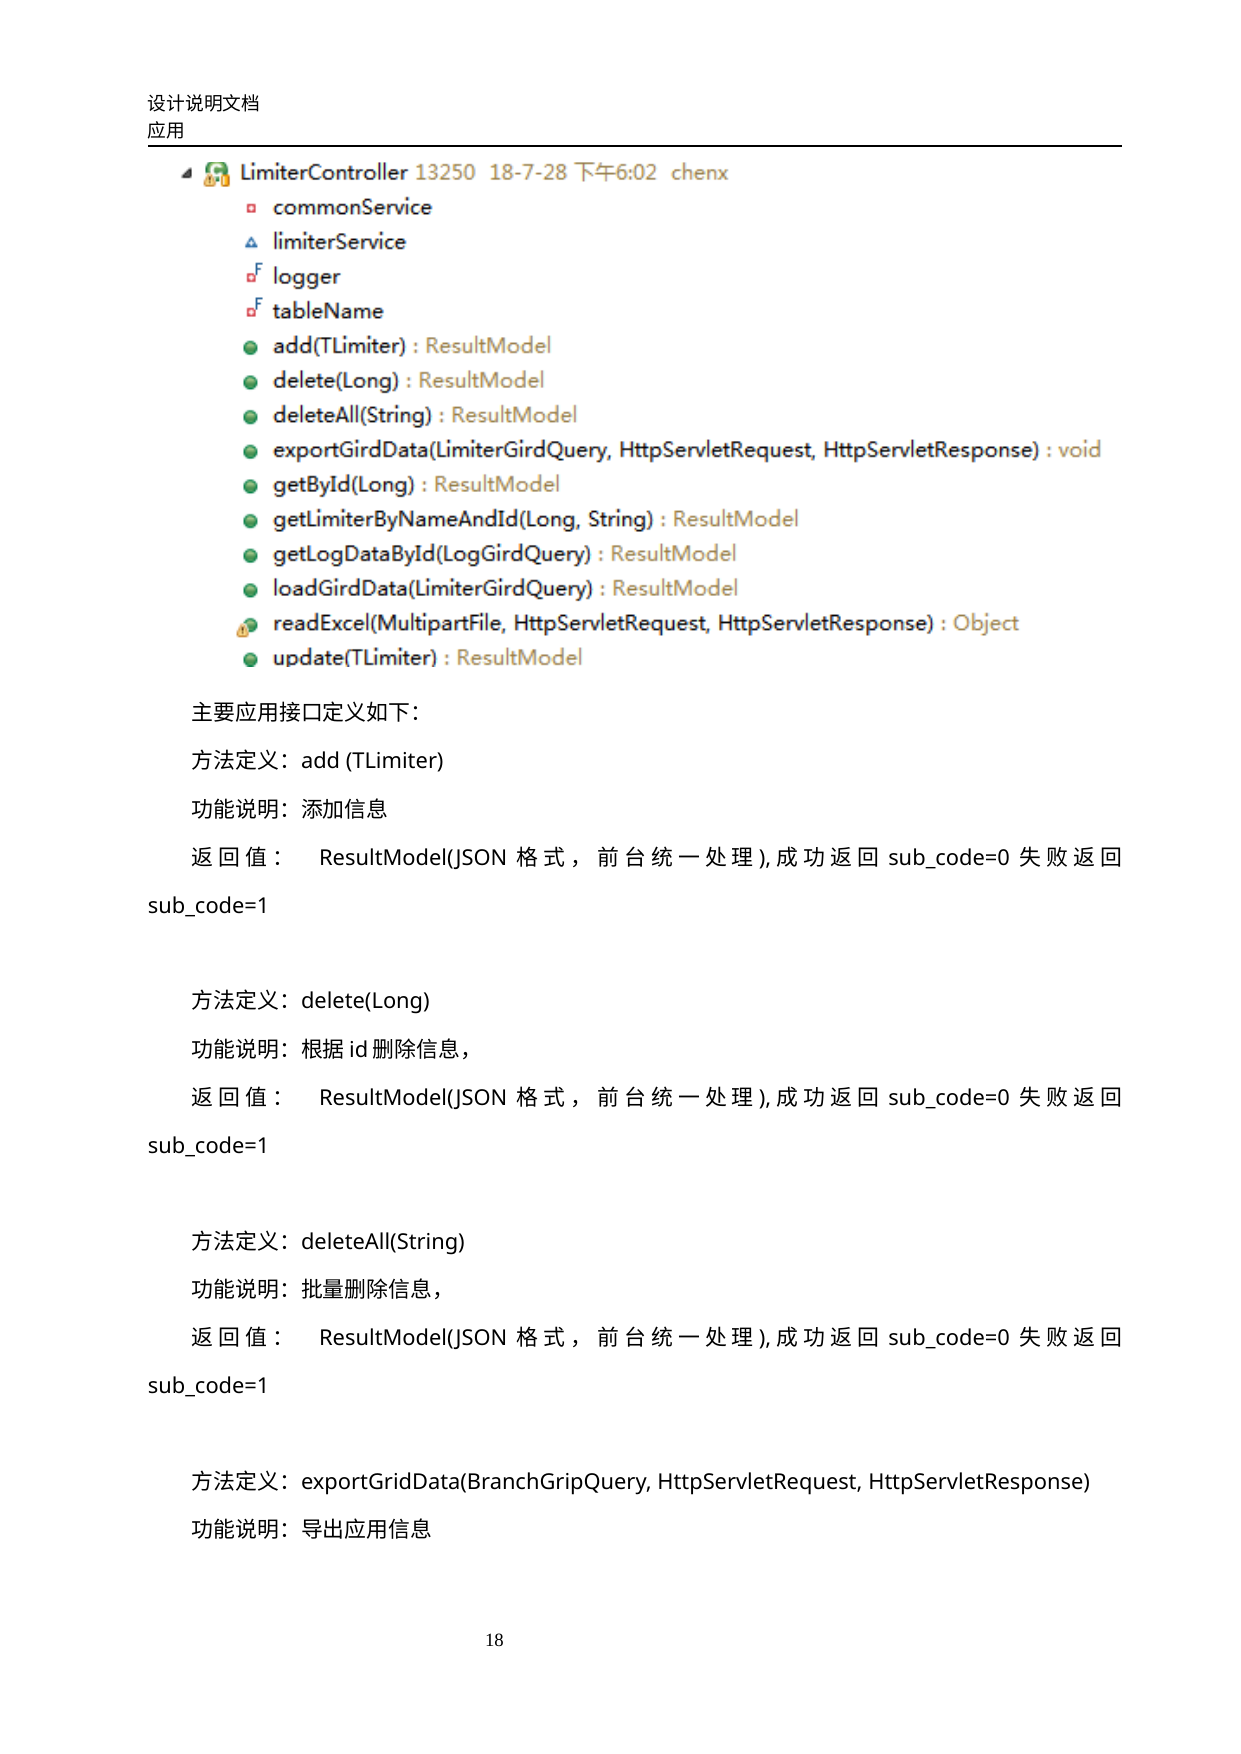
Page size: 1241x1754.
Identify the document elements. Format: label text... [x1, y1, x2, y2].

text 功能说明：根据id删除信息， [191, 1031, 1122, 1064]
text 功能说明：批量删除信息， [191, 1272, 1122, 1304]
text 功能说明：添加信息 [191, 791, 1122, 824]
text 主要应用接口定义如下： [191, 694, 1122, 727]
text 方法定义：deleteAll(String) [191, 1223, 1122, 1256]
text 返回值： ResultModel(JSON格式，前台统一处理),成功返回sub_code=0失败返回sub_code=1 [148, 839, 1122, 921]
text 方法定义：delete(Long) [191, 983, 1122, 1016]
text 返回值： ResultModel(JSON格式，前台统一处理),成功返回sub_code=0失败返回sub_code=1 [148, 1080, 1122, 1161]
text 方法定义：exportGridData(BranchGripQuery, HttpServletRequest, HttpServletResponse) [191, 1463, 1122, 1496]
text 方法定义：add (TLimiter) [191, 743, 1122, 775]
text 功能说明：导出应用信息 [191, 1512, 1122, 1544]
text 返回值： ResultModel(JSON格式，前台统一处理),成功返回sub_code=0失败返回sub_code=1 [148, 1320, 1122, 1401]
picture [147, 162, 1123, 667]
